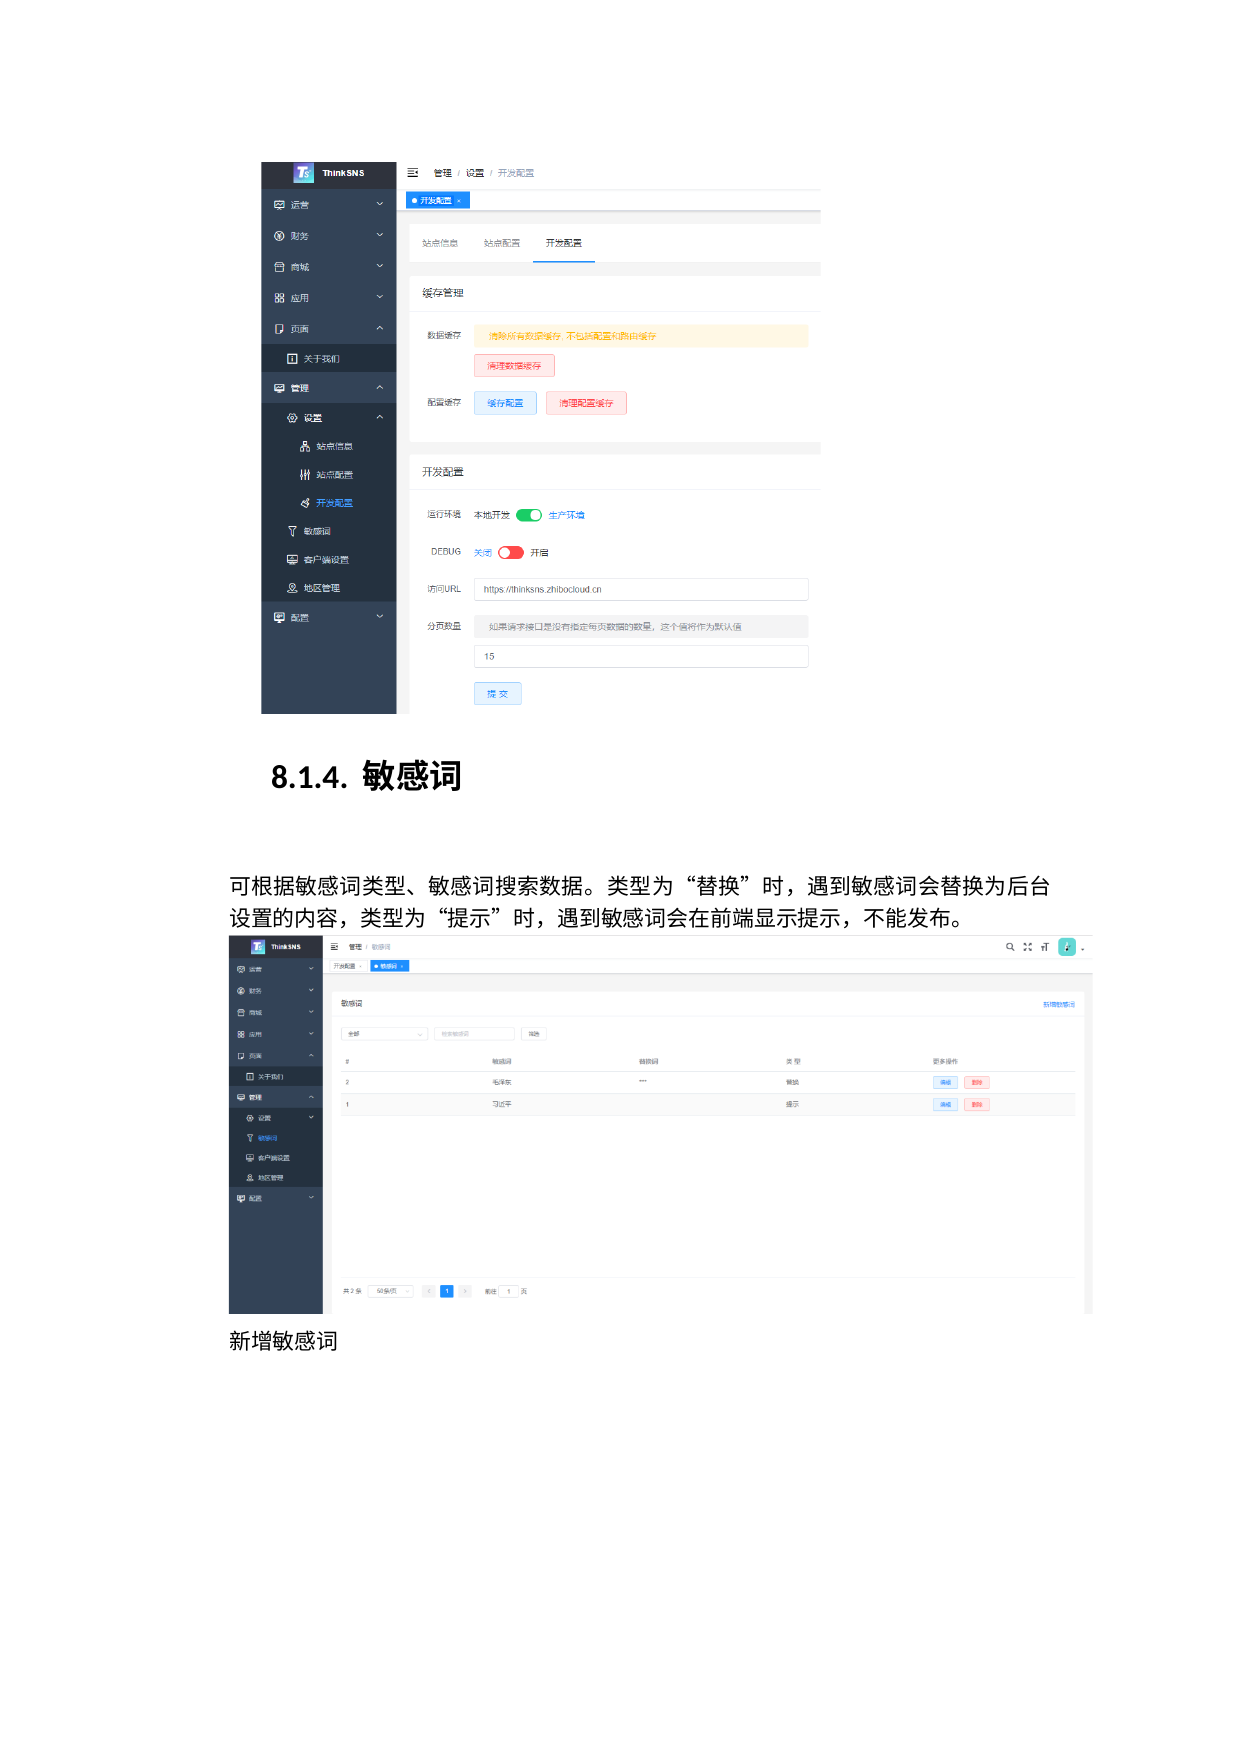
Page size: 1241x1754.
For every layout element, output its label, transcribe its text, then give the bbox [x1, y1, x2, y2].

picture [261, 162, 821, 714]
subtitle 敏感词 [271, 742, 1053, 807]
list 新增敏感词 [229, 1323, 1053, 1356]
list 可根据敏感词类型、敏感词搜索数据。类型为“替换”时，遇到敏感词会替换为后台设置的内容，类型为“提示”时，遇到敏感词会在前端显示提示，不能发布。 [229, 868, 1053, 933]
picture [228, 933, 1093, 1314]
